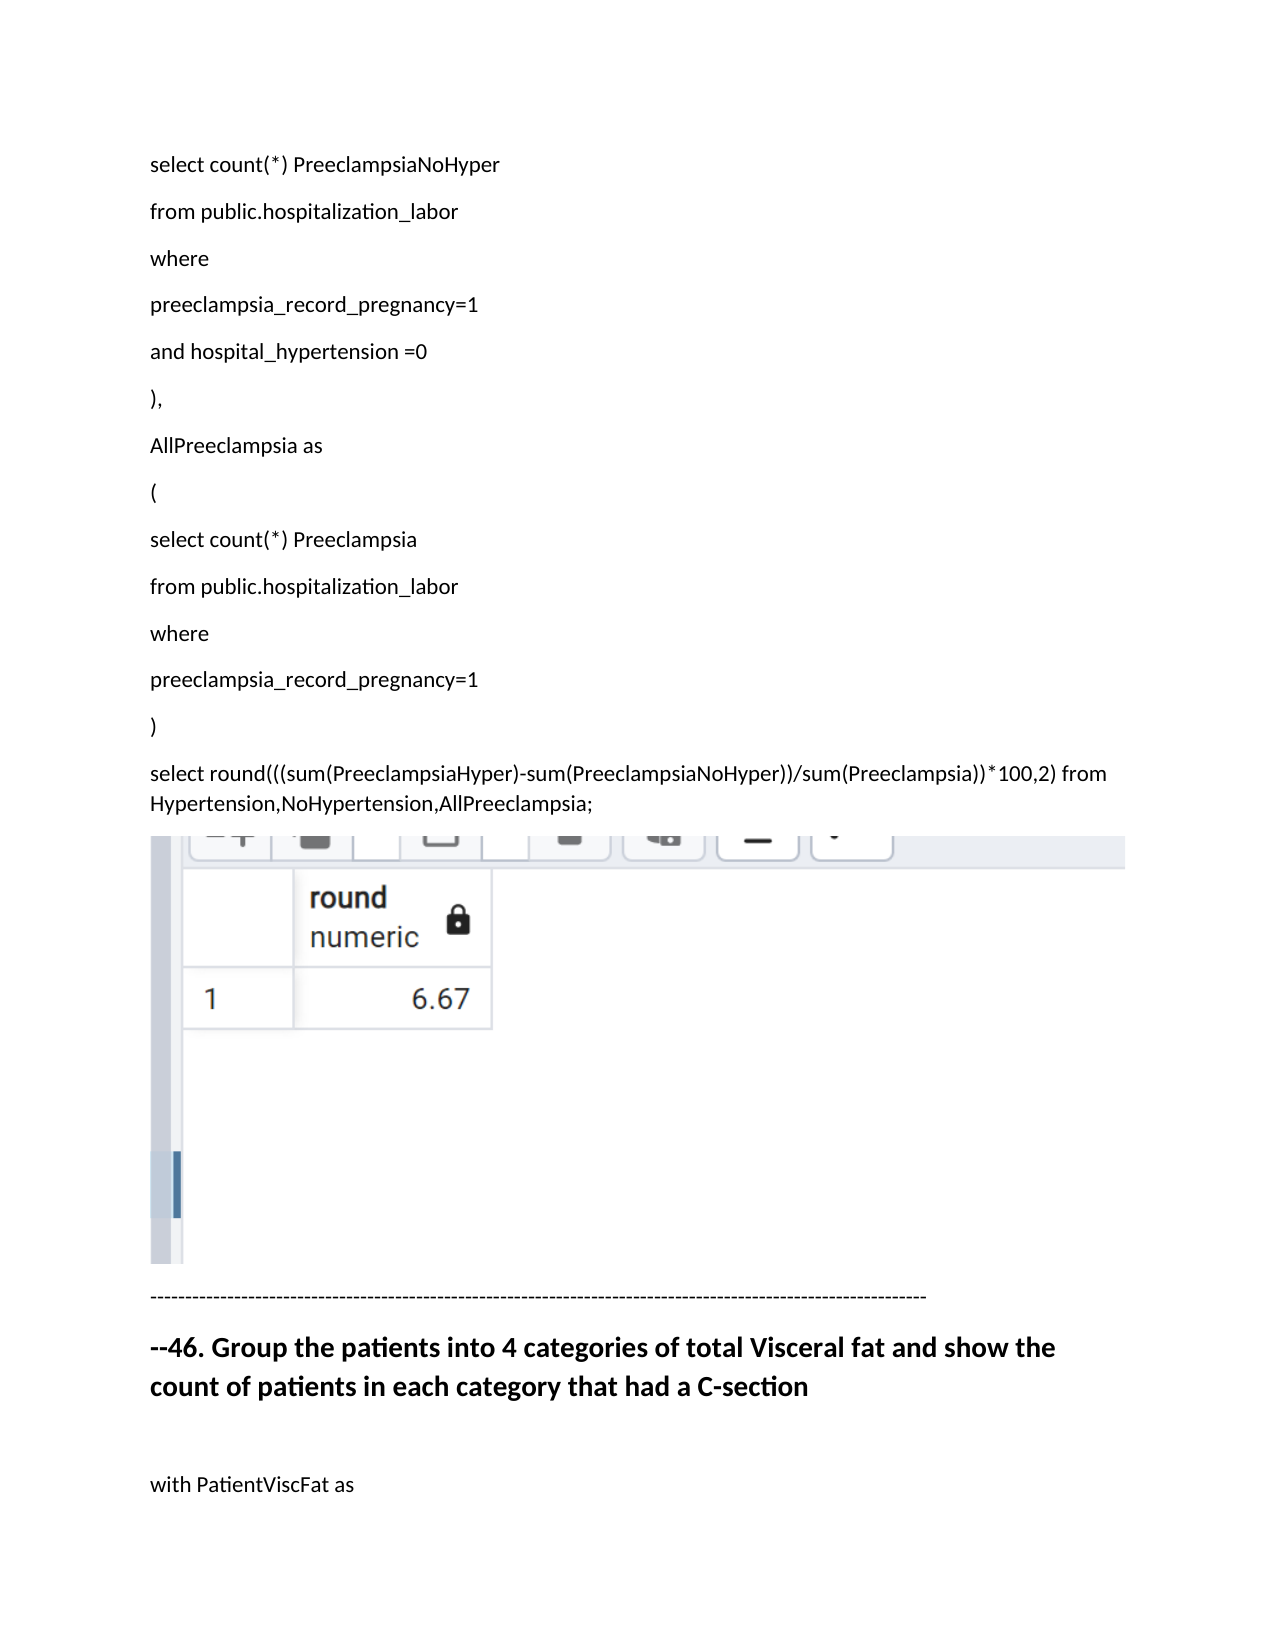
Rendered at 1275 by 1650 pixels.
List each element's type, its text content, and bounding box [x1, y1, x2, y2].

text with PatientViscFat as [150, 1470, 1125, 1498]
text ) [150, 712, 1125, 741]
picture [150, 836, 1125, 1264]
text select round(((sum(PreeclampsiaHyper)-sum(PreeclampsiaNoHyper))/sum(Preeclampsia))*100,2) from Hypertension,NoHypertension,AllPreeclampsia; [150, 759, 1125, 818]
text preeclampsia_record_pregnancy=1 [150, 666, 1125, 694]
text --------------------------------------------------------------------------------------------------------------- [150, 1282, 1125, 1310]
text from public.hospitalization_labor [150, 197, 1125, 225]
text select count(*) PreeclampsiaNoHyper [150, 150, 1125, 178]
text AllPreeclampsia as [150, 431, 1125, 459]
text ( [150, 478, 1125, 506]
text --46. Group the patients into 4 categories of total Visceral fat and show the count of patients in each category that had a C-section [150, 1329, 1125, 1403]
text from public.hospitalization_labor [150, 572, 1125, 600]
text select count(*) Preeclampsia [150, 525, 1125, 553]
text preeclampsia_record_pregnancy=1 [150, 291, 1125, 319]
text where [150, 244, 1125, 272]
text where [150, 619, 1125, 647]
text and hospital_hypertension =0 [150, 337, 1125, 366]
text ), [150, 384, 1125, 412]
